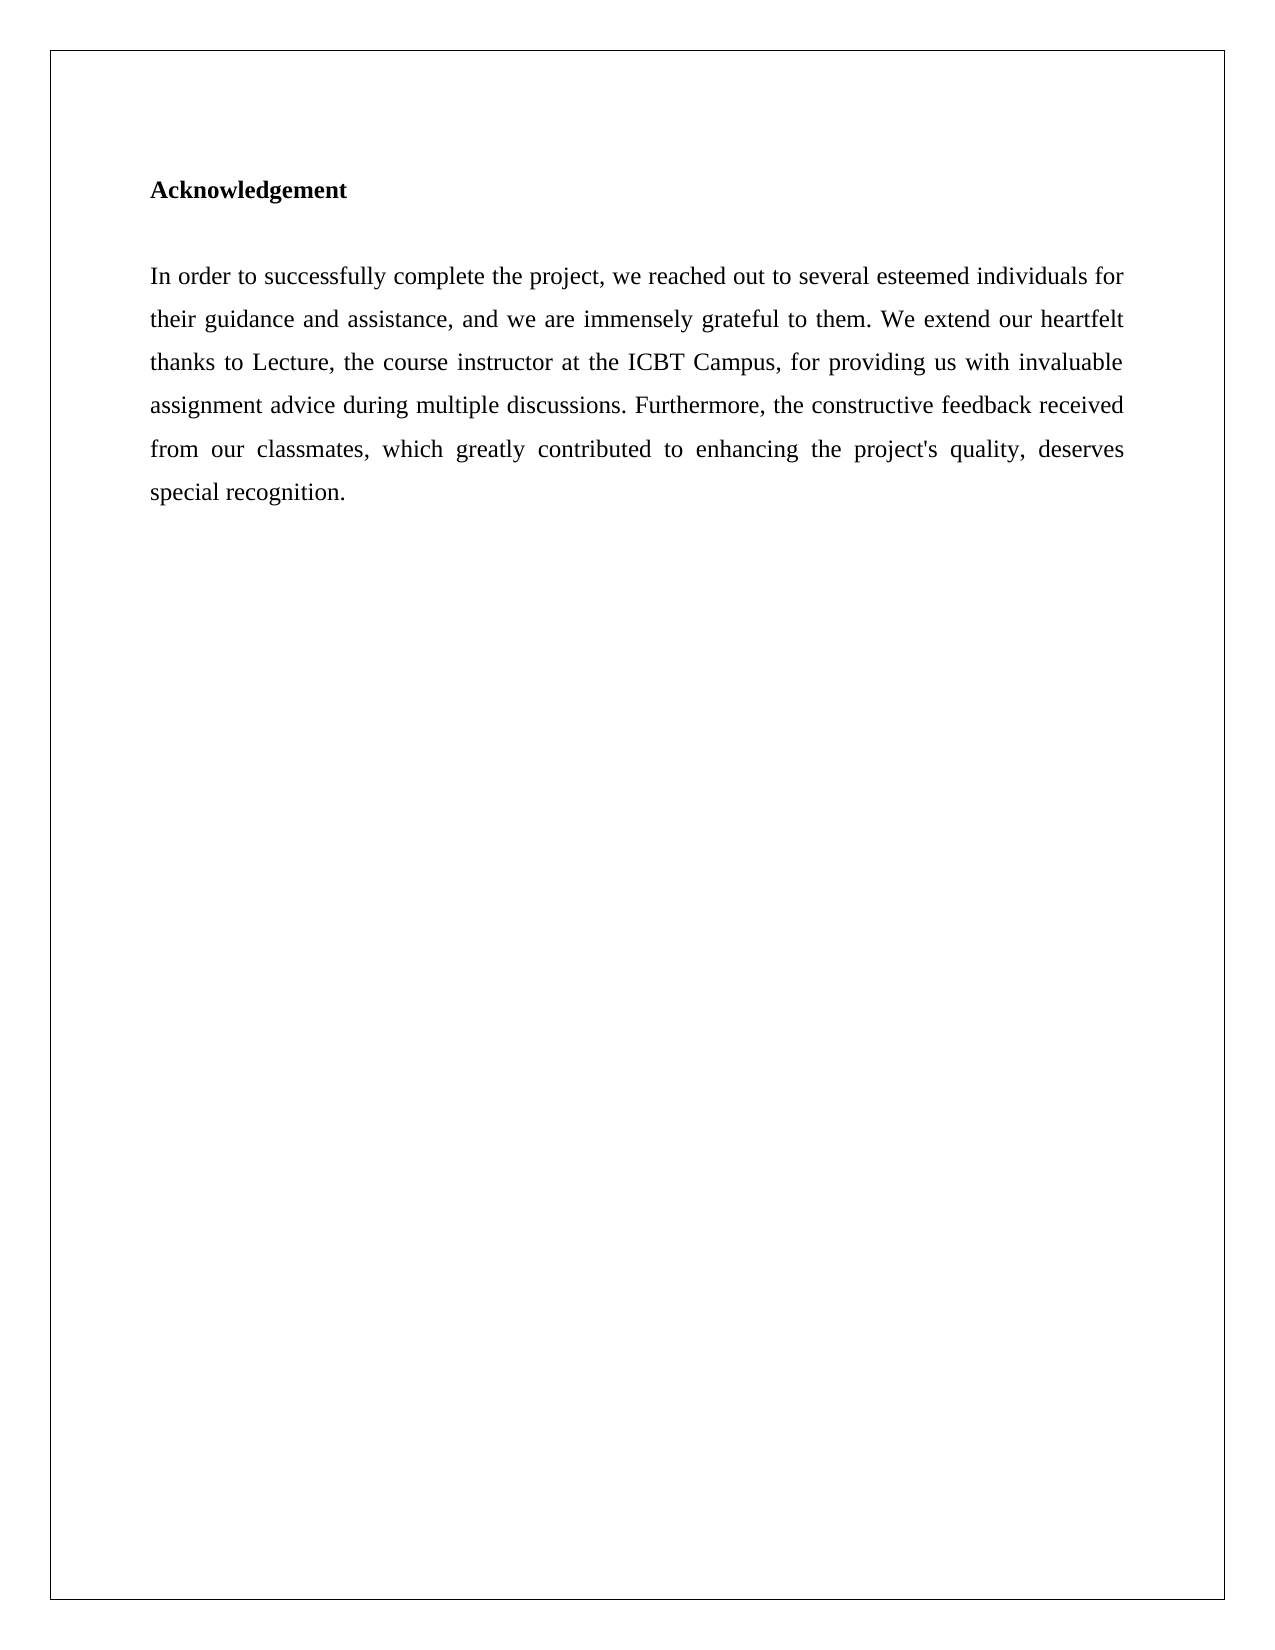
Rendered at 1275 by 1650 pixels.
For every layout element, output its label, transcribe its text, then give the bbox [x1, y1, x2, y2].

text In order to successfully complete the project, we reached out to several esteemed individuals for their guidance and assistance, and we are immensely grateful to them. We extend our heartfelt thanks to Lecture, the course instructor at the ICBT Campus, for providing us with invaluable assignment advice during multiple discussions. Furthermore, the constructive feedback received from our classmates, which greatly contributed to enhancing the project's quality, deserves special recognition. [150, 261, 1125, 506]
subtitle Acknowledgement [150, 175, 1125, 204]
